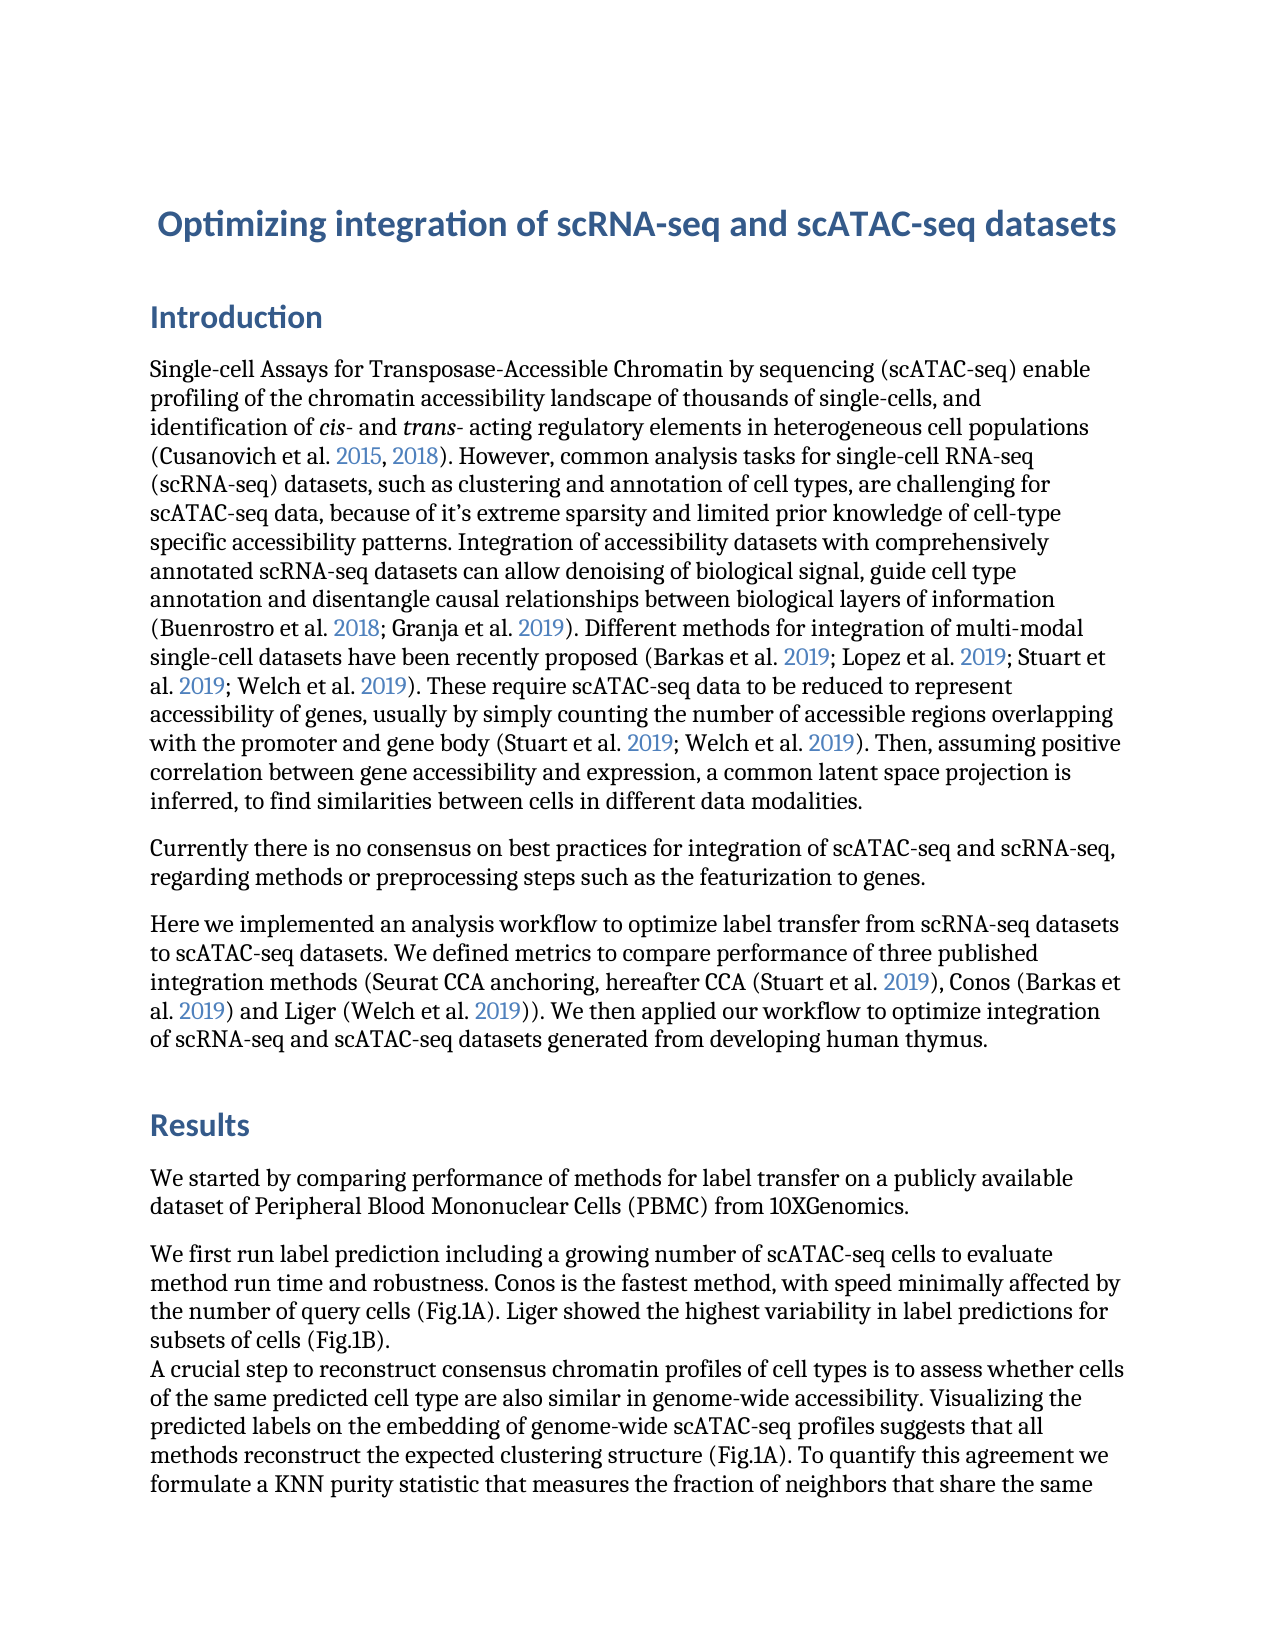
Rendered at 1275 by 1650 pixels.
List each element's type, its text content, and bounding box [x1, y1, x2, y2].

text Currently there is no consensus on best practices for integration of scATAC-seq and scRNA-seq, regarding methods or preprocessing steps such as the featurization to genes. [150, 834, 1125, 892]
title Optimizing integration of scRNA-seq and scATAC-seq datasets [150, 200, 1125, 246]
text Single-cell Assays for Transposase-Accessible Chromatin by sequencing (scATAC-seq) enable profiling of the chromatin accessibility landscape of thousands of single-cells, and identification of cis- and trans- acting regulatory elements in heterogeneous cell populations (Cusanovich et al. 2015, 2018). However, common analysis tasks for single-cell RNA-seq (scRNA-seq) datasets, such as clustering and annotation of cell types, are challenging for scATAC-seq data, because of it’s extreme sparsity and limited prior knowledge of cell-type specific accessibility patterns. Integration of accessibility datasets with comprehensively annotated scRNA-seq datasets can allow denoising of biological signal, guide cell type annotation and disentangle causal relationships between biological layers of information (Buenrostro et al. 2018; Granja et al. 2019). Different methods for integration of multi-modal single-cell datasets have been recently proposed (Barkas et al. 2019; Lopez et al. 2019; Stuart et al. 2019; Welch et al. 2019). These require scATAC-seq data to be reduced to represent accessibility of genes, usually by simply counting the number of accessible regions overlapping with the promoter and gene body (Stuart et al. 2019; Welch et al. 2019). Then, assuming positive correlation between gene accessibility and expression, a common latent space projection is inferred, to find similarities between cells in different data modalities. [150, 355, 1125, 815]
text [150, 1240, 1125, 1498]
subtitle Results [150, 1104, 1125, 1145]
subtitle Introduction [150, 296, 1125, 337]
text We started by comparing performance of methods for label transfer on a publicly available dataset of Peripheral Blood Mononuclear Cells (PBMC) from 10XGenomics. [150, 1163, 1125, 1221]
text Here we implemented an analysis workflow to optimize label transfer from scRNA-seq datasets to scATAC-seq datasets. We defined metrics to compare performance of three published integration methods (Seurat CCA anchoring, hereafter CCA (Stuart et al. 2019), Conos (Barkas et al. 2019) and Liger (Welch et al. 2019)). We then applied our workflow to optimize integration of scRNA-seq and scATAC-seq datasets generated from developing human thymus. [150, 910, 1125, 1054]
